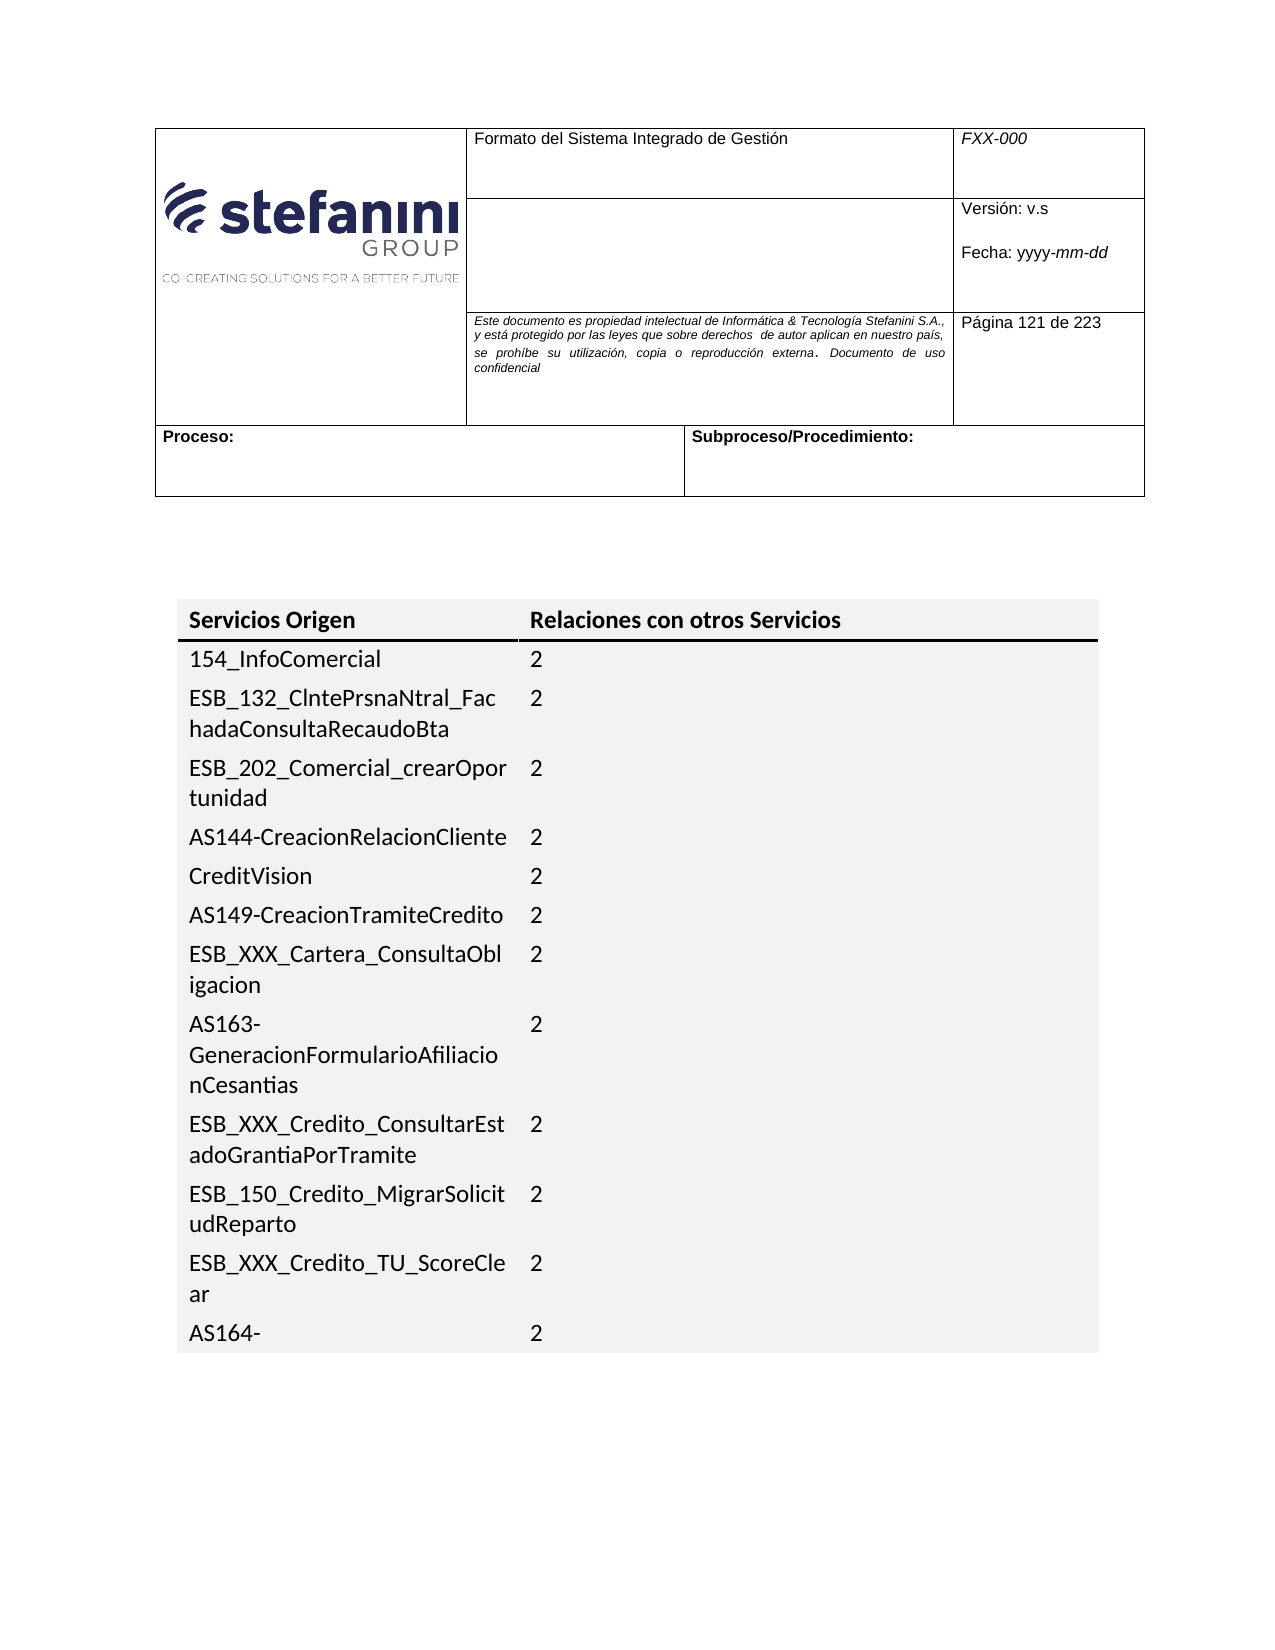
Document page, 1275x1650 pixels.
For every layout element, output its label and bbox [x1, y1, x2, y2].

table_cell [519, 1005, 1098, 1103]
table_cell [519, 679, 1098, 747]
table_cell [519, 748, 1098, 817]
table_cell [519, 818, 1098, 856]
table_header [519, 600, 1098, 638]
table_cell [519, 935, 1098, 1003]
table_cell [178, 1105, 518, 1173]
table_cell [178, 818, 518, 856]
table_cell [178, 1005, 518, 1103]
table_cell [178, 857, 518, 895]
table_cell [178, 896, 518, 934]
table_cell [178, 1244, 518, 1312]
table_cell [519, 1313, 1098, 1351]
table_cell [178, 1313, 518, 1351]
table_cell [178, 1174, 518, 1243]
picture [162, 182, 460, 286]
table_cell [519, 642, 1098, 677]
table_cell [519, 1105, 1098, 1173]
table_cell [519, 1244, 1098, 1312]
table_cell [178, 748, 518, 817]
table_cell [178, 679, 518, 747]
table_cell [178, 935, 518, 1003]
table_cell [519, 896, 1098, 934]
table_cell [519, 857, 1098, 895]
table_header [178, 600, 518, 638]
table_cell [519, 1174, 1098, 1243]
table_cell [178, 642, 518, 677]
